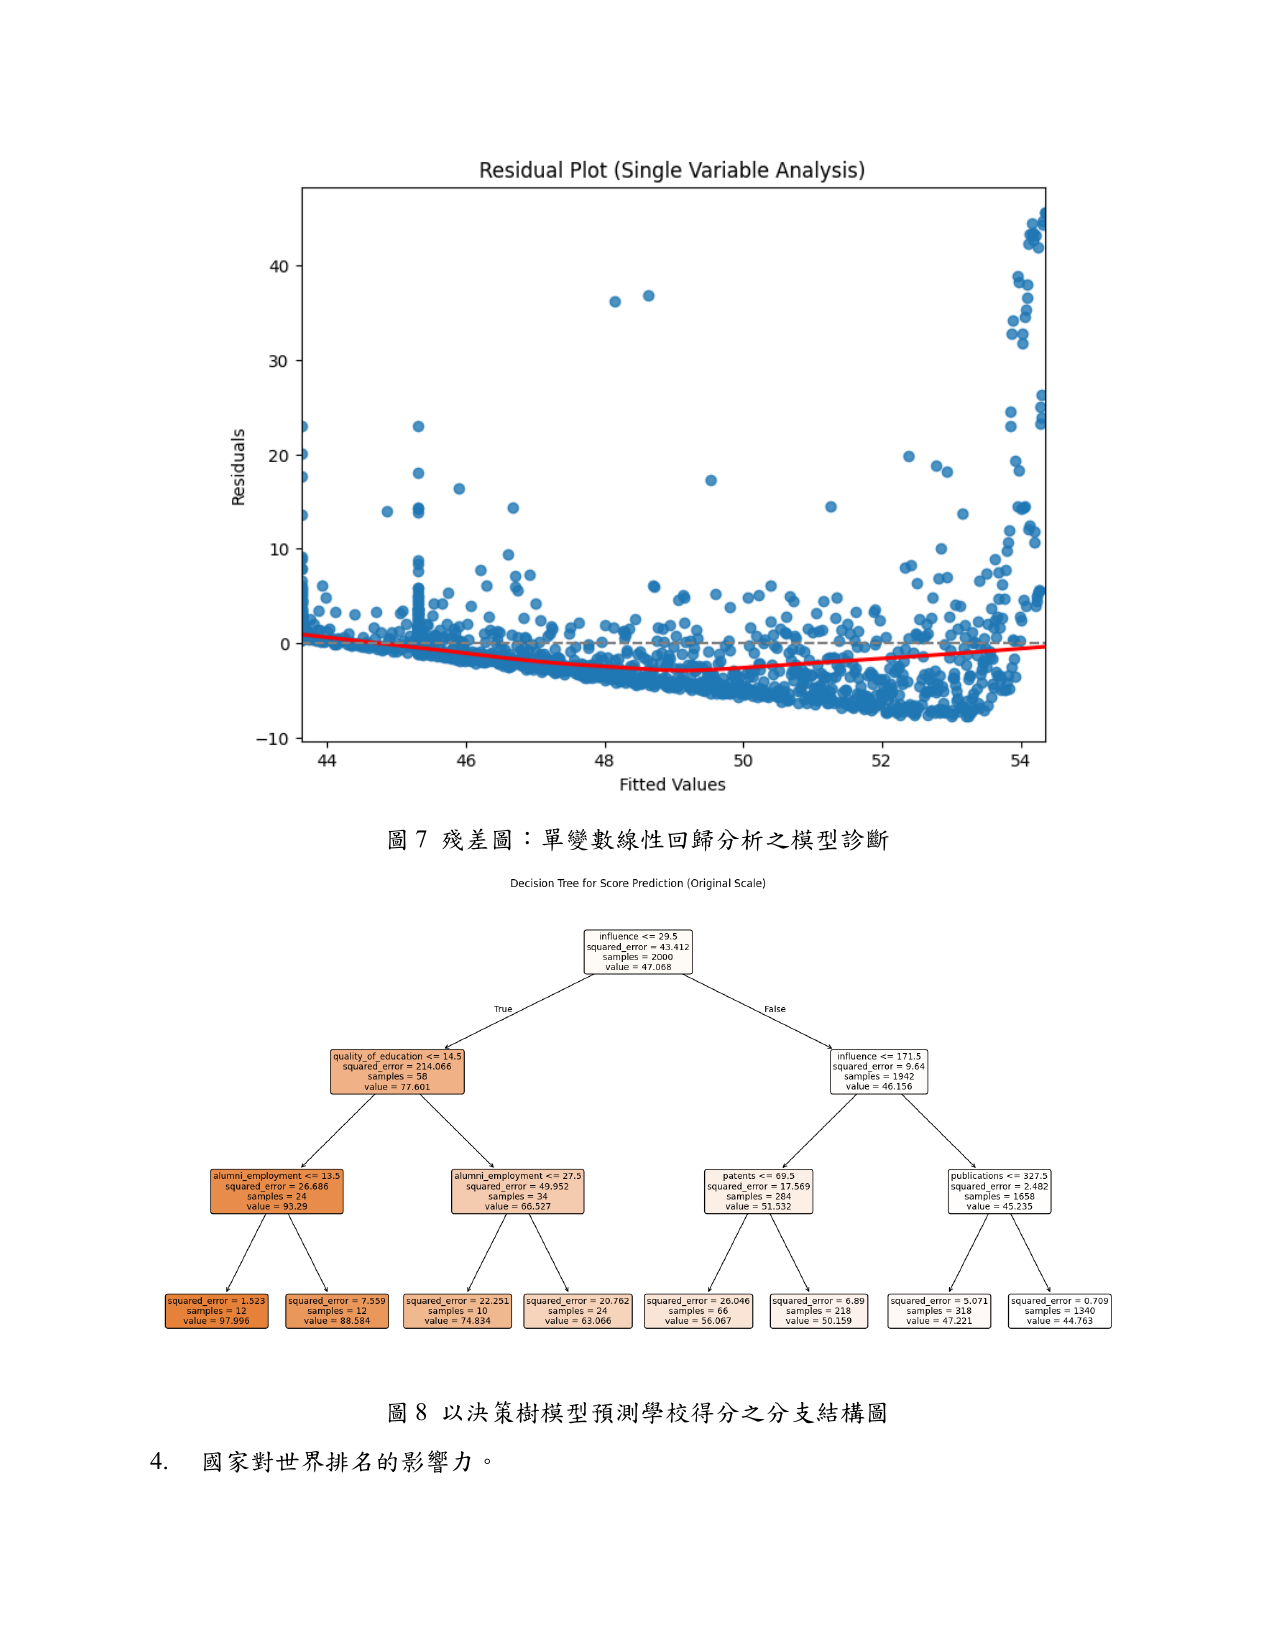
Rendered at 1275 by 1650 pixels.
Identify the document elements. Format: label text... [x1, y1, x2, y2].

text 圖七 殘差圖：單變數線性回歸分析之模型診斷 [150, 823, 1125, 853]
list 國家對世界排名的影響力。 [150, 1445, 1125, 1475]
picture [219, 150, 1056, 805]
picture [150, 872, 1125, 1377]
text 圖八 以決策樹模型預測學校得分之分支結構圖 [150, 1395, 1125, 1426]
